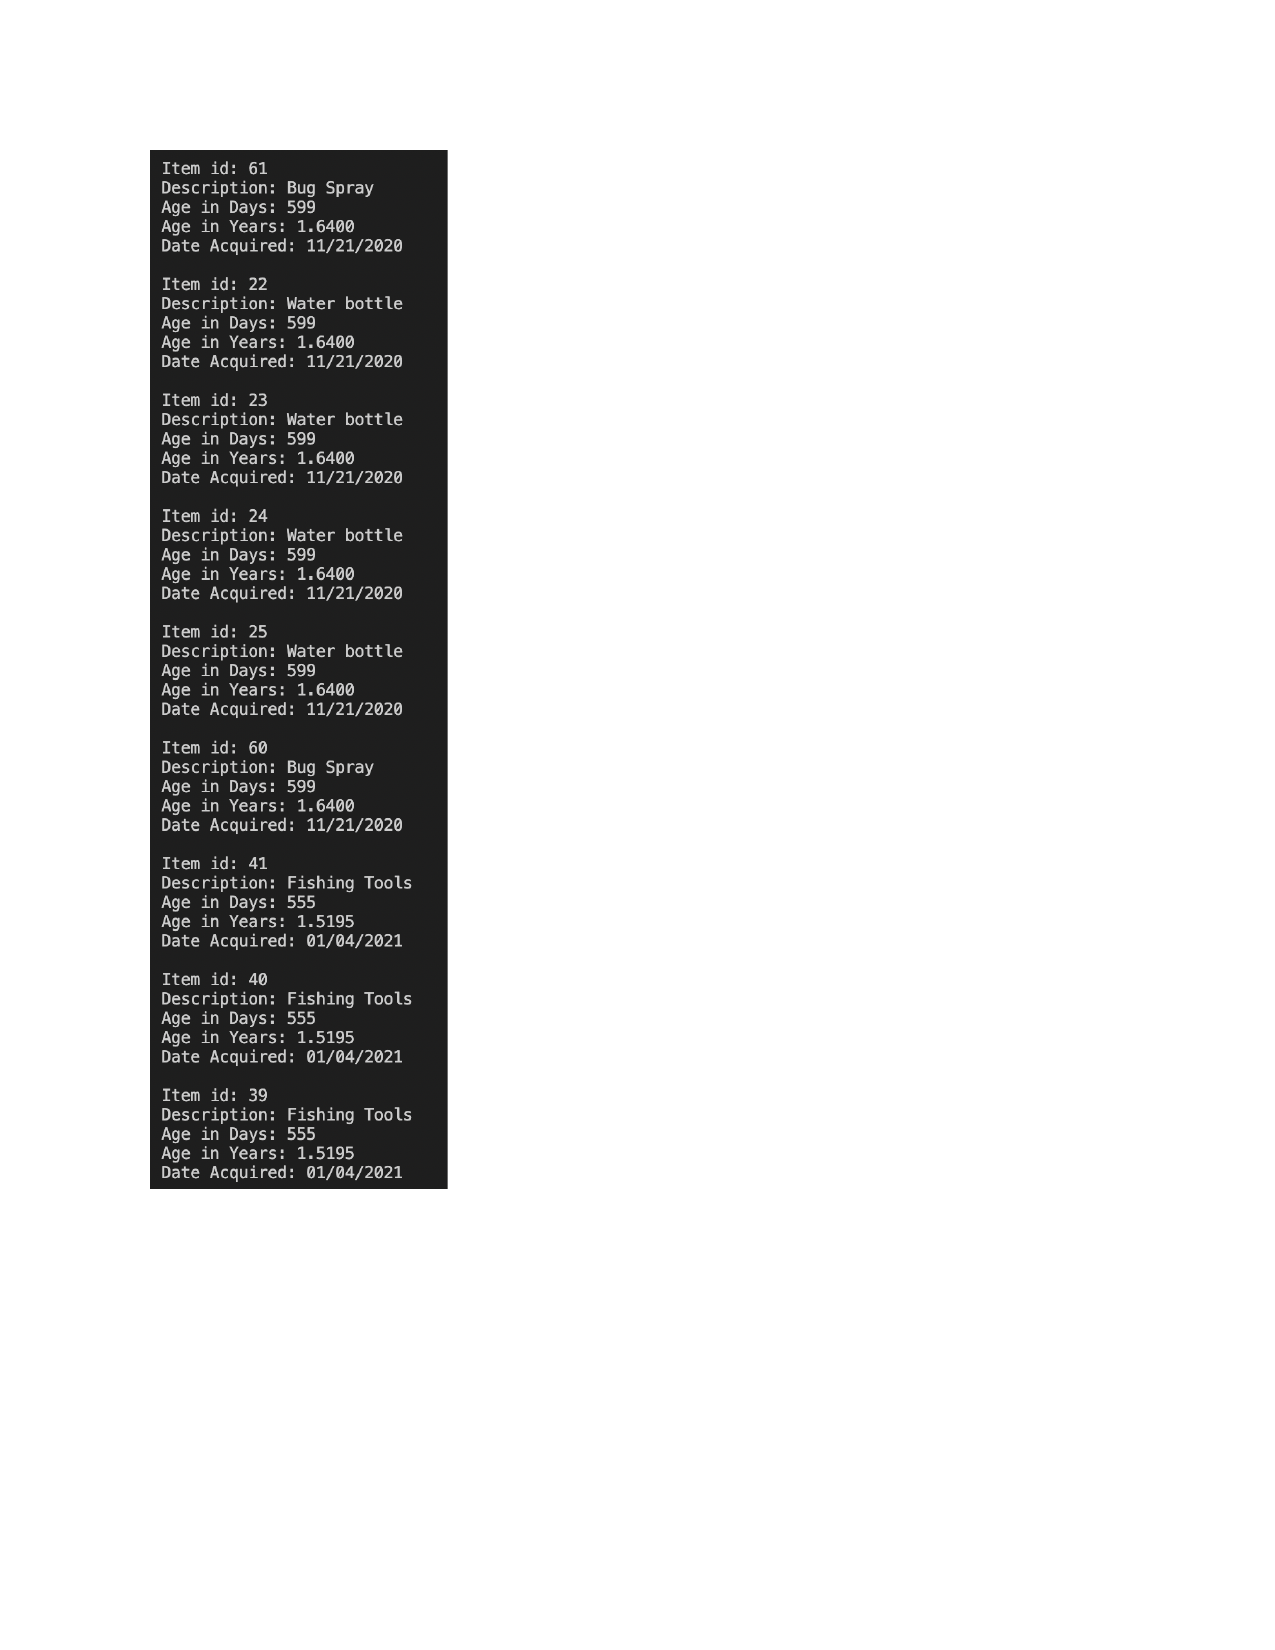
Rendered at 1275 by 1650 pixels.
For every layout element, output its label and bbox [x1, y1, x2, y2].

picture [150, 150, 448, 1189]
